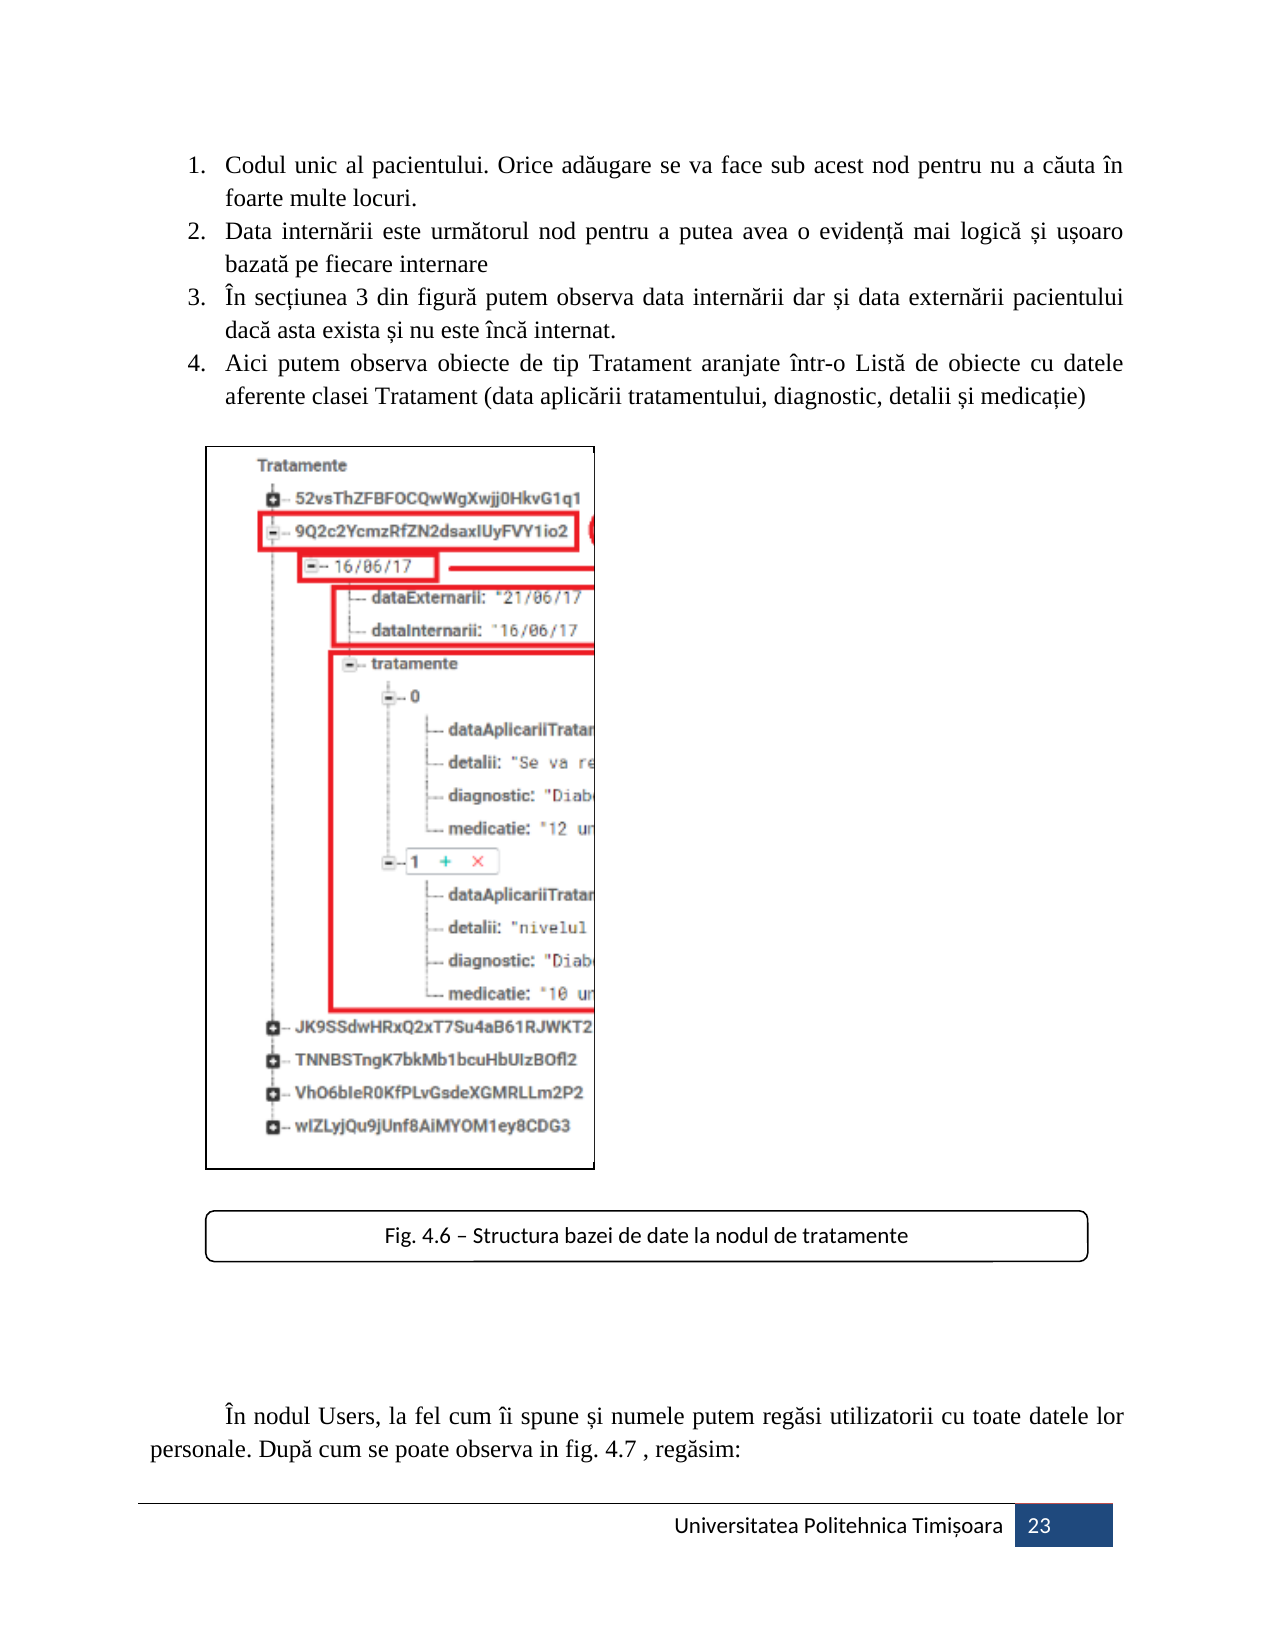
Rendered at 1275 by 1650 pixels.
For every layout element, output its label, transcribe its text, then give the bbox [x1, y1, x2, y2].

list Aici putem observa obiecte de tip Tratament aranjate într-o Listă de obiecte cu datele aferente clasei Tratament (data aplicării tratamentului, diagnostic, detalii și medicație) [187, 348, 1125, 410]
list Codul unic al pacientului. Orice adăugare se va face sub acest nod pentru nu a căuta în foarte multe locuri. [187, 150, 1125, 212]
list În secțiunea 3 din figură putem observa data internării dar și data externării pacientului dacă asta exista și nu este încă internat. [187, 282, 1125, 344]
text În nodul Users, la fel cum îi spune și numele putem regăsi utilizatorii cu toate datele lor personale. După cum se poate observa in fig. 4.7 , regăsim: [150, 1401, 1125, 1463]
list Data internării este următorul nod pentru a putea avea o evidență mai logică și ușoaro bazată pe fiecare internare [187, 216, 1125, 278]
picture [220, 453, 595, 1162]
